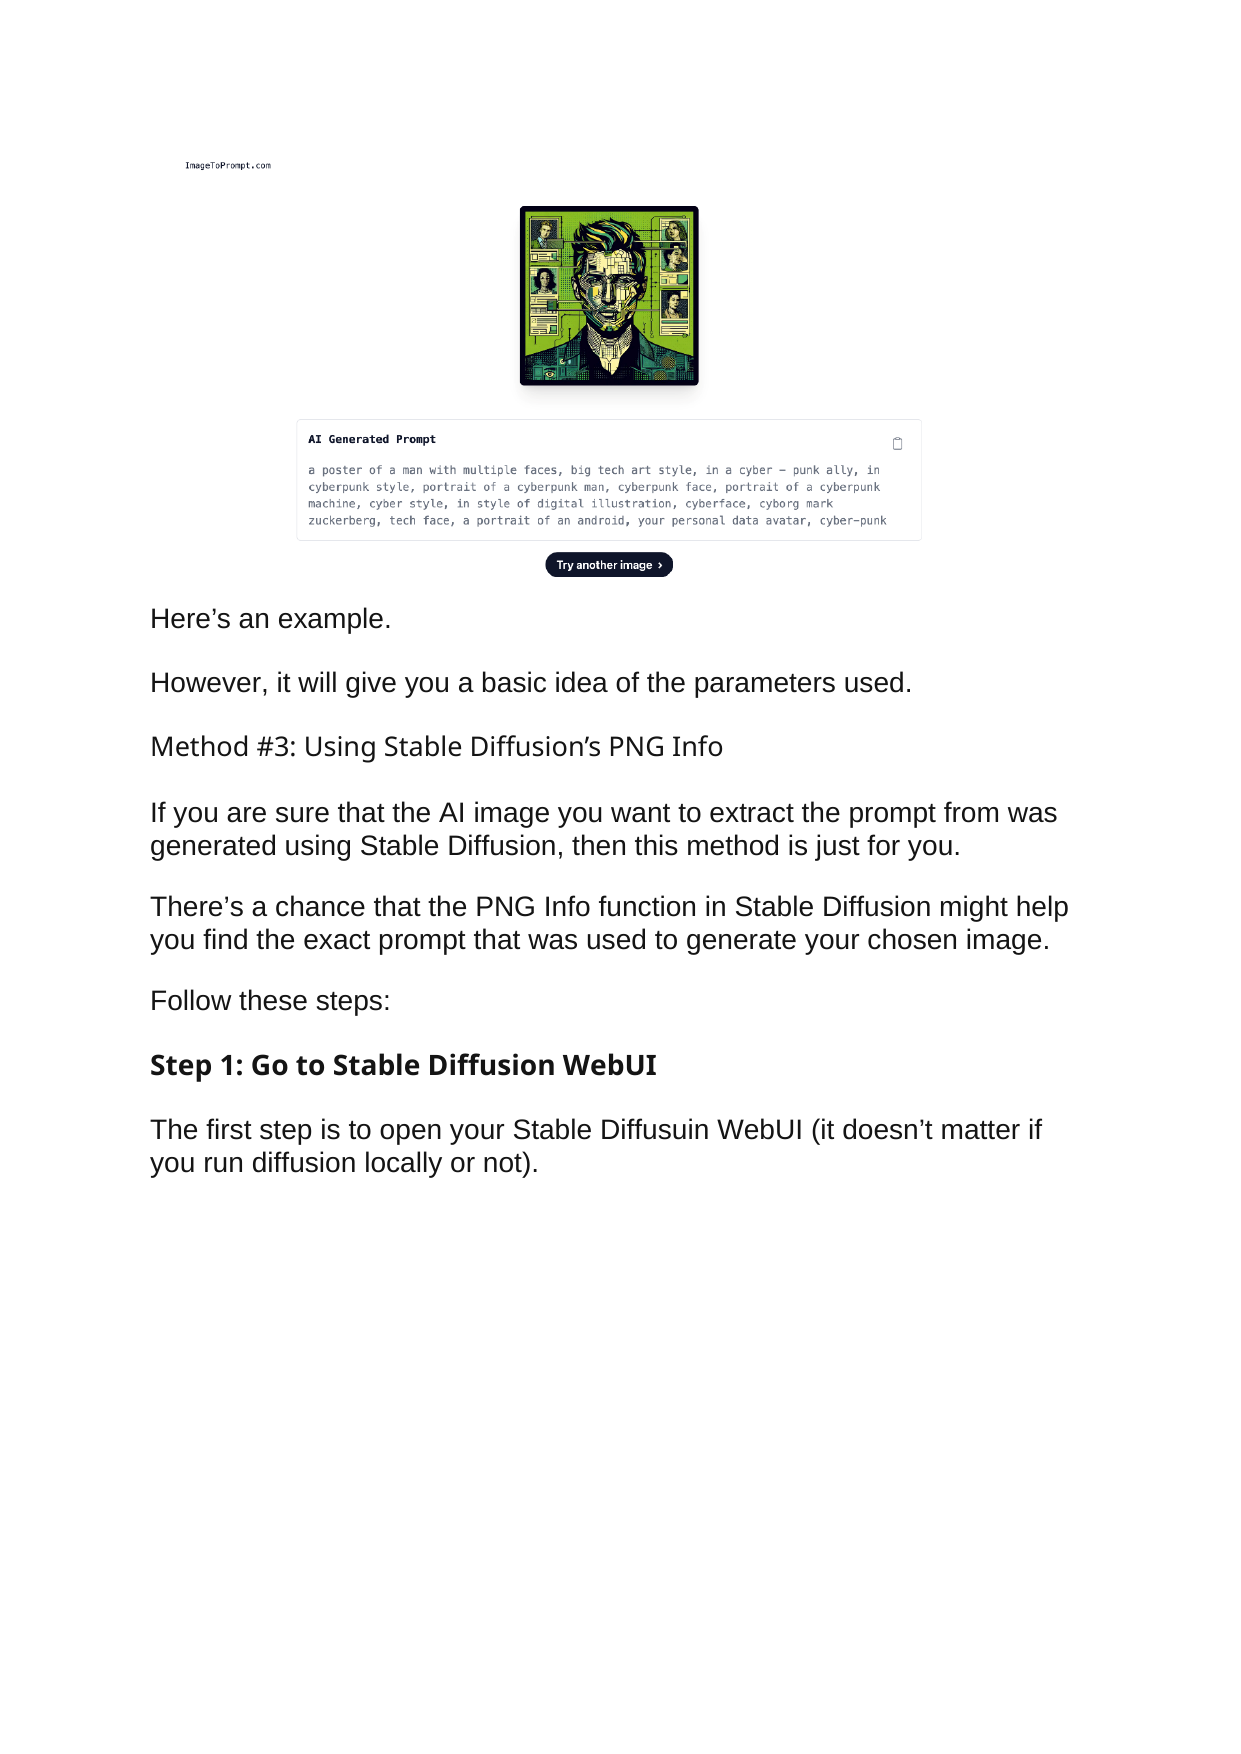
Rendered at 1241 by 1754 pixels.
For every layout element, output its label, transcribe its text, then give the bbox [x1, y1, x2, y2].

picture [150, 150, 1091, 600]
subtitle Method #3: Using Stable Diffusion’s PNG Info [150, 727, 1090, 764]
text However, it will give you a basic idea of the parameters used. [150, 666, 1090, 698]
text Here’s an example. [150, 600, 1090, 634]
text If you are sure that the AI image you want to extract the prompt from was generated using Stable Diffusion, then this method is just for you. [150, 796, 1090, 861]
subtitle Step 1: Go to Stable Diffusion WebUI [150, 1046, 1090, 1084]
text Follow these steps: [150, 984, 1090, 1017]
text There’s a chance that the PNG Info function in Stable Diffusion might help you find the exact prompt that was used to generate your chosen image. [150, 890, 1090, 955]
text The first step is to open your Stable Diffusuin WebUI (it doesn’t matter if you run diffusion locally or not). [150, 1113, 1090, 1178]
